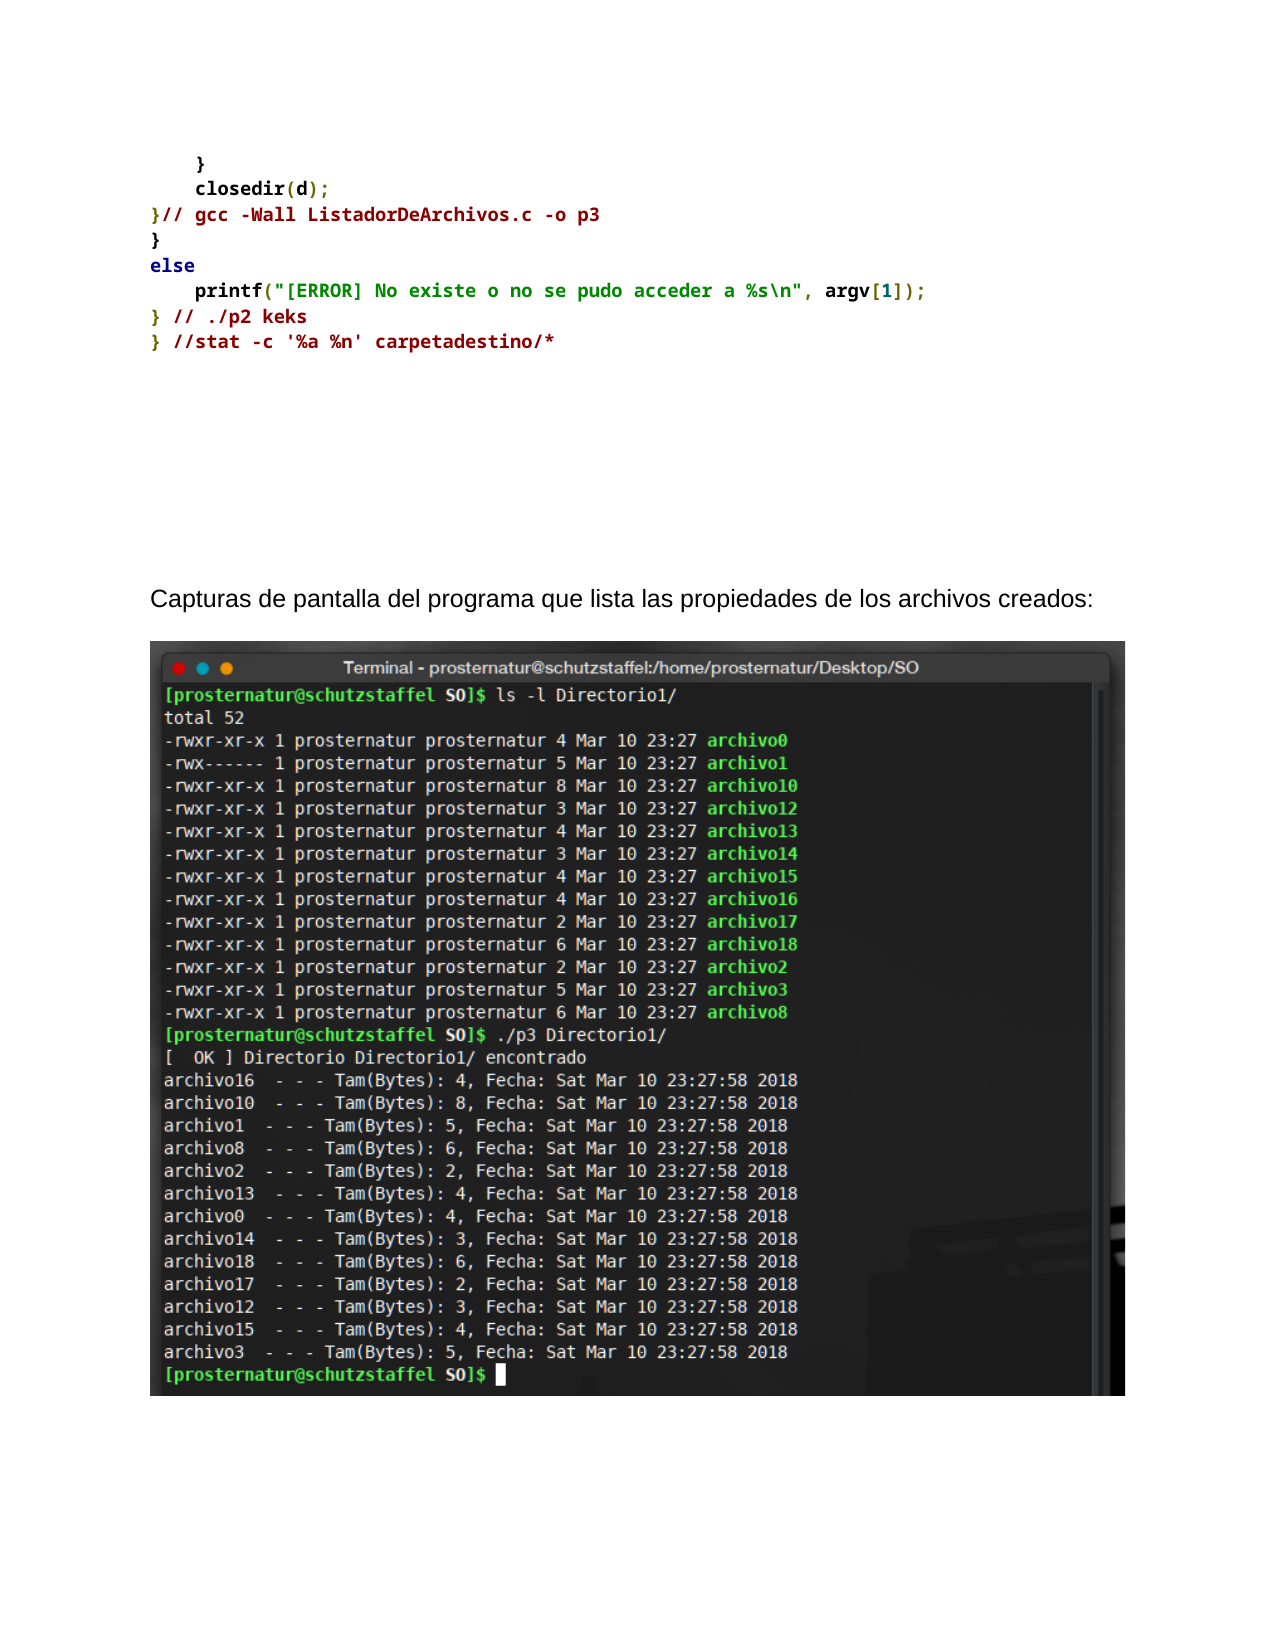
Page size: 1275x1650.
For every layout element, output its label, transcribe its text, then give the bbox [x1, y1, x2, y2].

text printf("[ERROR] No existe o no se pudo acceder a %s\n", argv[1]); [150, 278, 1125, 303]
text } [150, 150, 1125, 176]
picture [150, 641, 1125, 1396]
text }// gcc -Wall ListadorDeArchivos.c -o p3 [150, 201, 1125, 227]
text } [150, 227, 1125, 252]
text } //stat -c '%a %n' carpetadestino/* [150, 329, 1125, 354]
text closedir(d); [150, 176, 1125, 201]
text Capturas de pantalla del programa que lista las propiedades de los archivos creados: [150, 584, 1125, 613]
text else [150, 252, 1125, 278]
text } // ./p2 keks [150, 303, 1125, 329]
